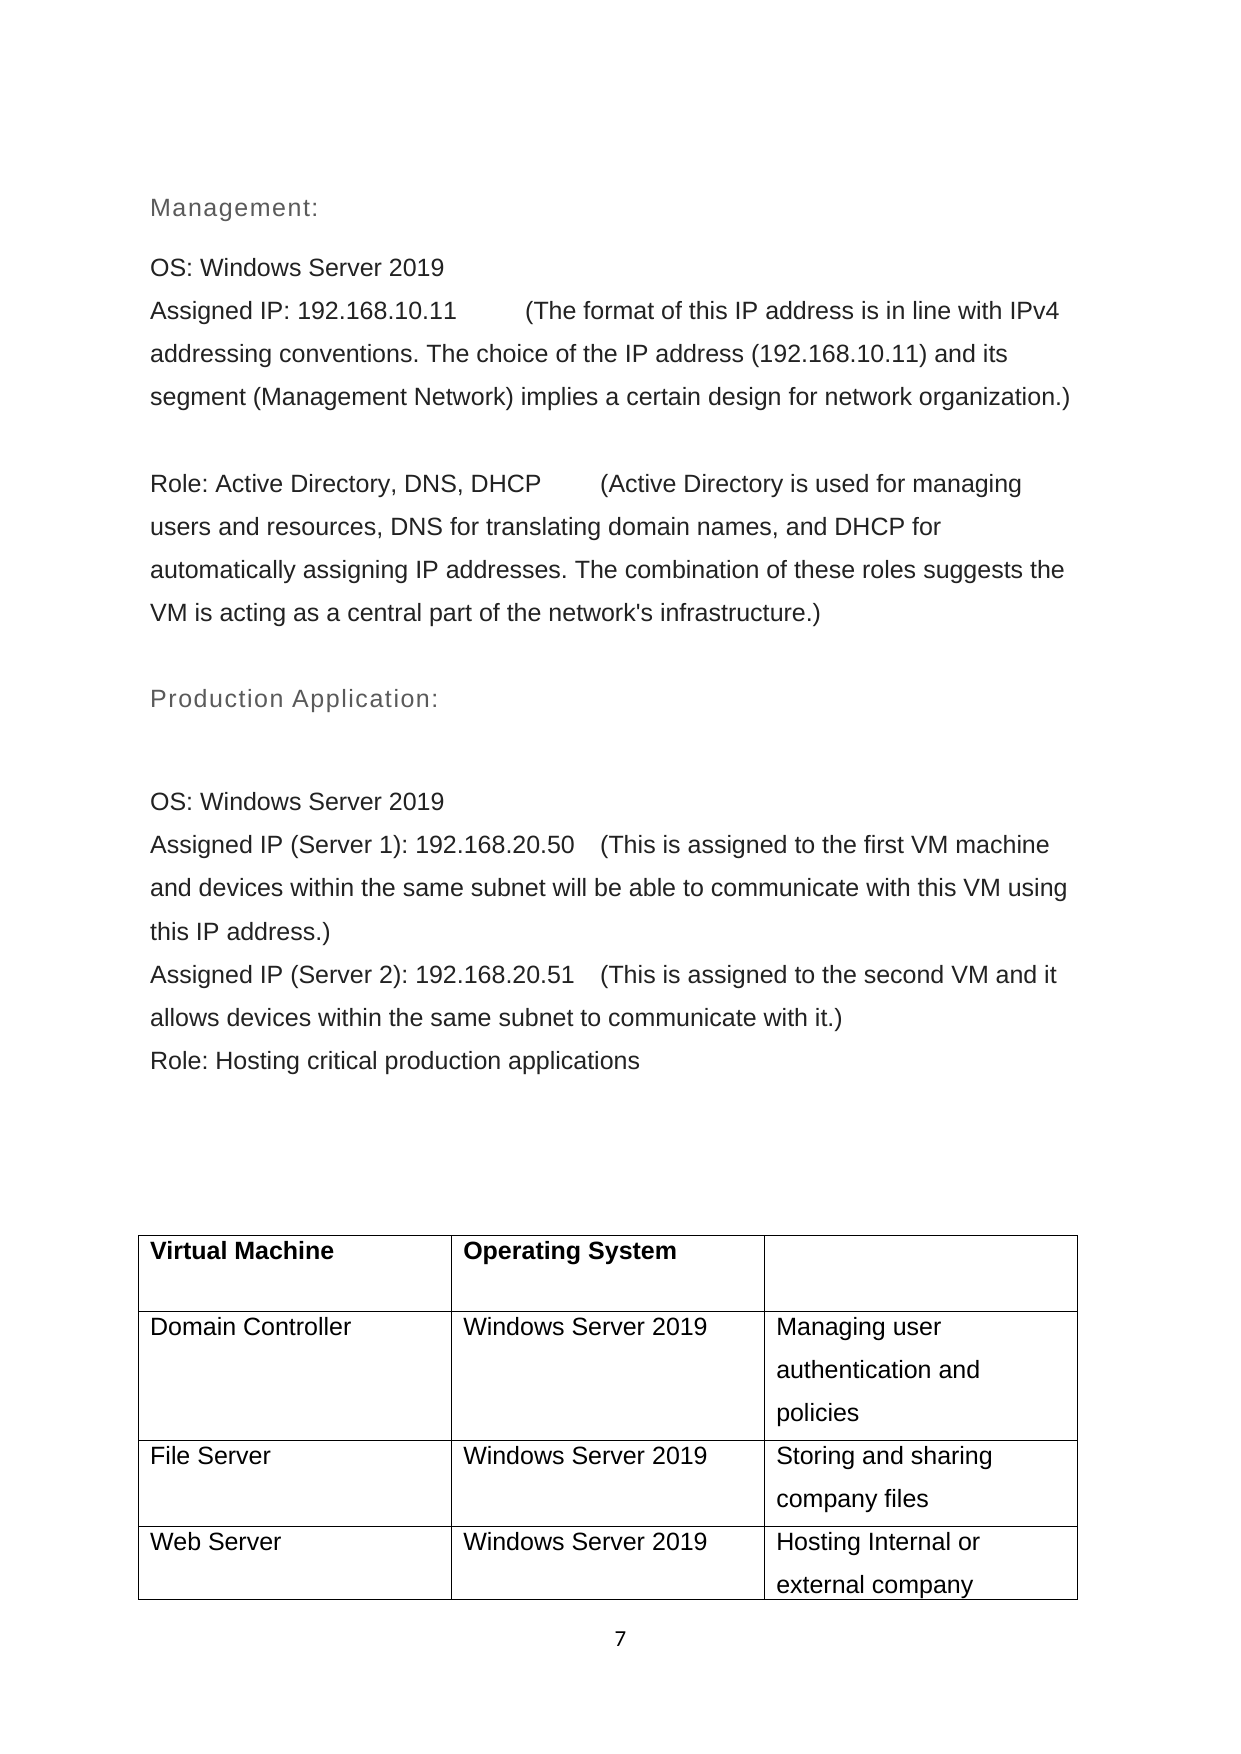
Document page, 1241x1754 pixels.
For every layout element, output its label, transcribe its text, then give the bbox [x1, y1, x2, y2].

subtitle Production Application: [150, 684, 1090, 713]
table_cell Windows Server 2019 [452, 1312, 764, 1440]
table_cell Windows Server 2019 [452, 1441, 764, 1526]
table_header [765, 1236, 1077, 1311]
table_cell Domain Controller [139, 1312, 451, 1440]
text Assigned IP (Server 1): 192.168.20.50 (This is assigned to the first VM machine and devices within the same subnet will be able to communicate with this VM using this IP address.) [150, 830, 1090, 945]
text Assigned IP (Server 2): 192.168.20.51 (This is assigned to the second VM and it allows devices within the same subnet to communicate with it.) [150, 959, 1090, 1031]
text OS: Windows Server 2019 [150, 787, 1090, 816]
subtitle Management: [150, 193, 1090, 222]
table_cell Windows Server 2019 [452, 1527, 764, 1599]
table_cell Managing user authentication and policies [765, 1312, 1077, 1440]
text Role: Active Directory, DNS, DHCP (Active Directory is used for managing users and resources, DNS for translating domain names, and DHCP for automatically assigning IP addresses. The combination of these roles suggests the VM is acting as a central part of the network's infrastructure.) [150, 468, 1090, 627]
table_header Virtual Machine [139, 1236, 451, 1311]
text Role: Hosting critical production applications [150, 1046, 1090, 1074]
text Assigned IP: 192.168.10.11 (The format of this IP address is in line with IPv4 addressing conventions. The choice of the IP address (192.168.10.11) and its segment (Management Network) implies a certain design for network organization.) [150, 296, 1090, 411]
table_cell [765, 1527, 1077, 1599]
table_cell File Server [139, 1441, 451, 1526]
table_header Operating System [452, 1236, 764, 1311]
table_cell Web Server [139, 1527, 451, 1599]
table_cell Storing and sharing company files [765, 1441, 1077, 1526]
text OS: Windows Server 2019 [150, 253, 1090, 282]
